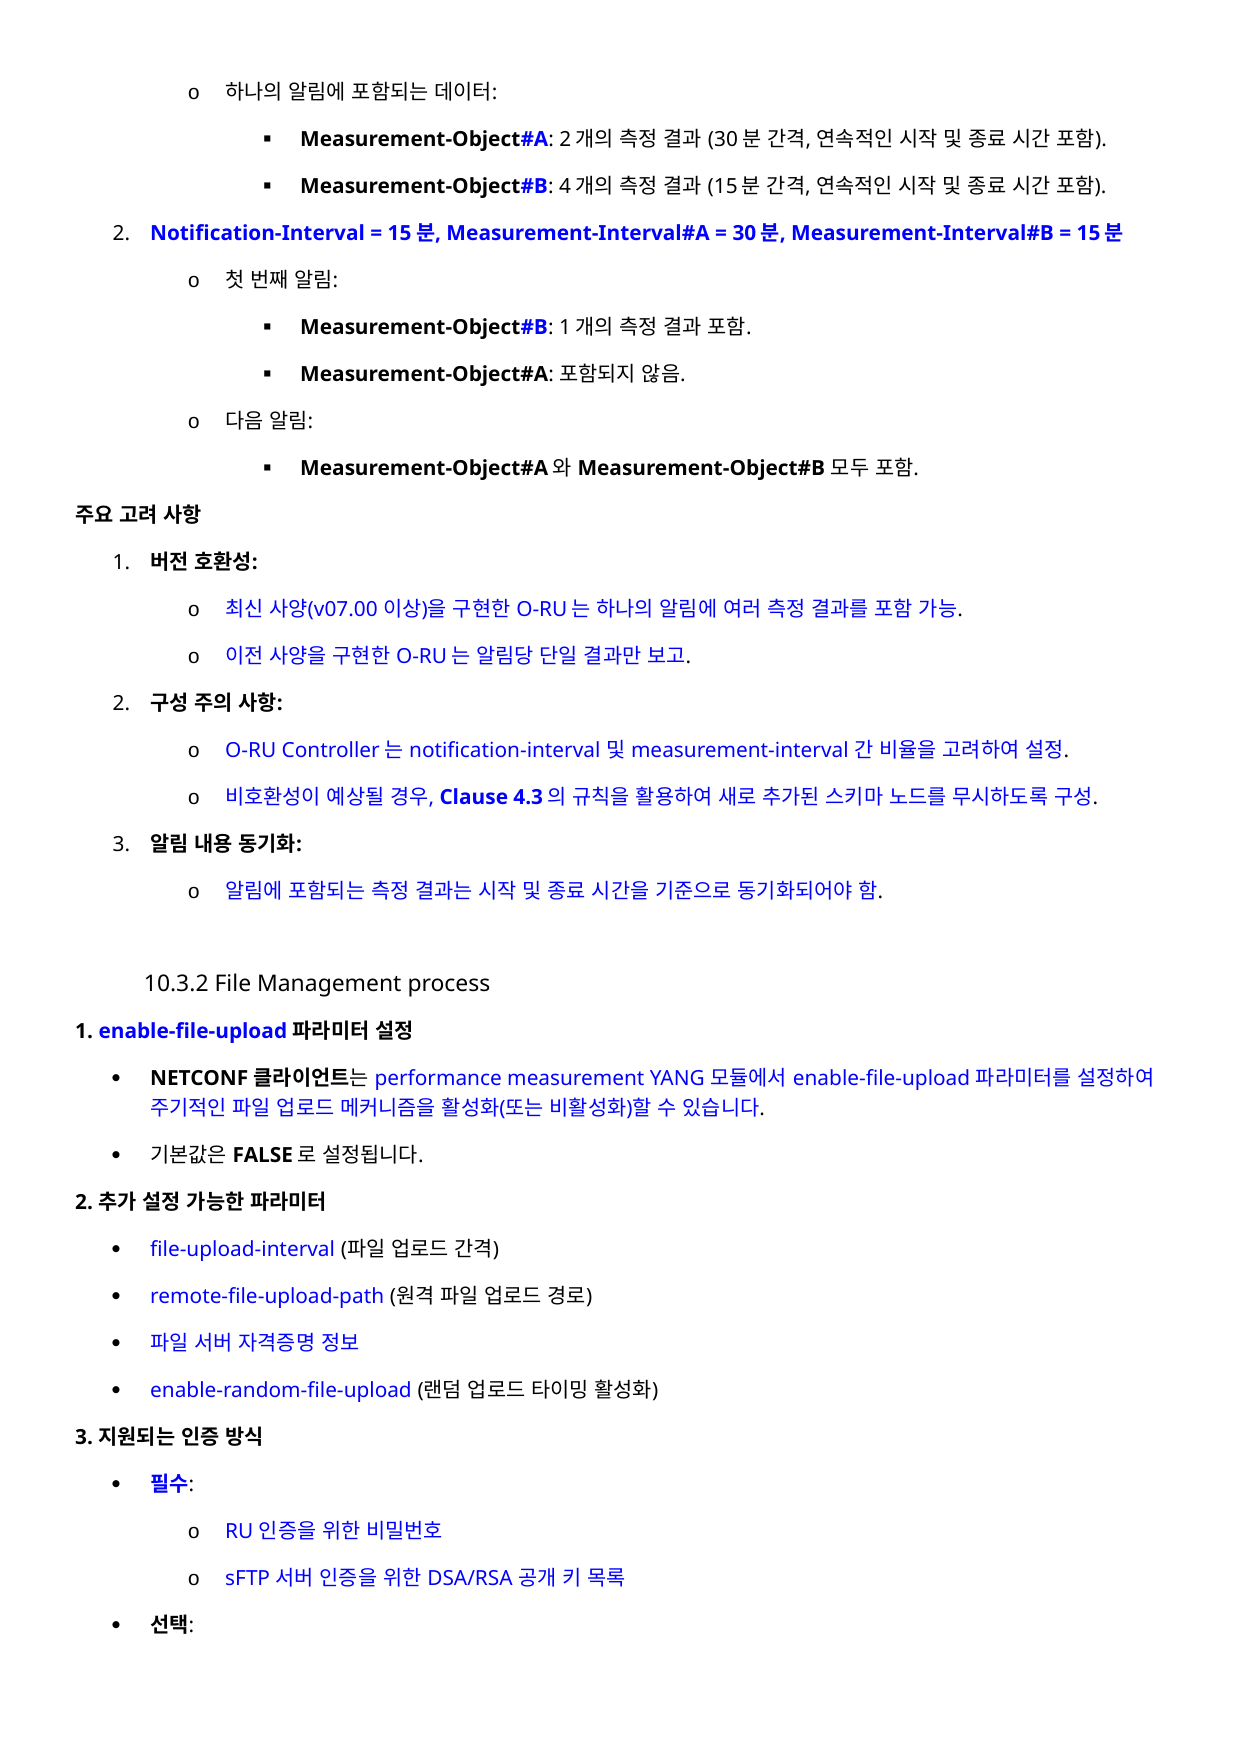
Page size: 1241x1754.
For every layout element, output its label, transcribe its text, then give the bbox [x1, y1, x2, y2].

subtitle 10.3.2 File Management process [144, 966, 1165, 998]
list 필수: [112, 1467, 1165, 1498]
list 이전 사양을 구현한 O-RU는 알림당 단일 결과만 보고. [187, 639, 1165, 669]
list 최신 사양(v07.00 이상)을 구현한 O-RU는 하나의 알림에 여러 측정 결과를 포함 가능. [187, 592, 1165, 622]
list Measurement-Object#A와 Measurement-Object#B 모두 포함. [262, 451, 1165, 481]
list Measurement-Object#A: 포함되지 않음. [262, 357, 1165, 387]
list Notification-Interval = 15분, Measurement-Interval#A = 30분, Measurement-Interval#B = 15분 [112, 216, 1165, 246]
list remote-file-upload-path (원격 파일 업로드 경로) [112, 1279, 1165, 1310]
list O-RU Controller는 notification-interval 및 measurement-interval 간 비율을 고려하여 설정. [187, 733, 1165, 763]
list 하나의 알림에 포함되는 데이터: [187, 75, 1165, 105]
list 기본값은 FALSE로 설정됩니다. [112, 1139, 1165, 1169]
text 주요 고려 사항 [75, 498, 1165, 528]
list Measurement-Object#B: 4개의 측정 결과 (15분 간격, 연속적인 시작 및 종료 시간 포함). [262, 169, 1165, 199]
list 비호환성이 예상될 경우, Clause 4.3의 규칙을 활용하여 새로 추가된 스키마 노드를 무시하도록 구성. [187, 780, 1165, 811]
list enable-random-file-upload (랜덤 업로드 타이밍 활성화) [112, 1373, 1165, 1404]
list 버전 호환성: [112, 545, 1165, 575]
list file-upload-interval (파일 업로드 간격) [112, 1233, 1165, 1263]
list 다음 알림: [187, 404, 1165, 434]
list 파일 서버 자격증명 정보 [112, 1327, 1165, 1357]
text 3. 지원되는 인증 방식 [75, 1420, 1165, 1451]
list 알림에 포함되는 측정 결과는 시작 및 종료 시간을 기준으로 동기화되어야 함. [187, 874, 1165, 905]
list Measurement-Object#B: 1개의 측정 결과 포함. [262, 310, 1165, 340]
list Measurement-Object#A: 2개의 측정 결과 (30분 간격, 연속적인 시작 및 종료 시간 포함). [262, 122, 1165, 152]
list 구성 주의 사항: [112, 686, 1165, 716]
list 알림 내용 동기화: [112, 827, 1165, 858]
list 선택: [112, 1608, 1165, 1639]
list 첫 번째 알림: [187, 263, 1165, 293]
list sFTP 서버 인증을 위한 DSA/RSA 공개 키 목록 [187, 1561, 1165, 1592]
list RU 인증을 위한 비밀번호 [187, 1514, 1165, 1545]
text 1. enable-file-upload 파라미터 설정 [75, 1014, 1165, 1045]
list NETCONF 클라이언트는 performance measurement YANG 모듈에서 enable-file-upload 파라미터를 설정하여 주기적인 파일 업로드 메커니즘을 활성화(또는 비활성화)할 수 있습니다. [112, 1061, 1165, 1122]
text 2. 추가 설정 가능한 파라미터 [75, 1186, 1165, 1216]
